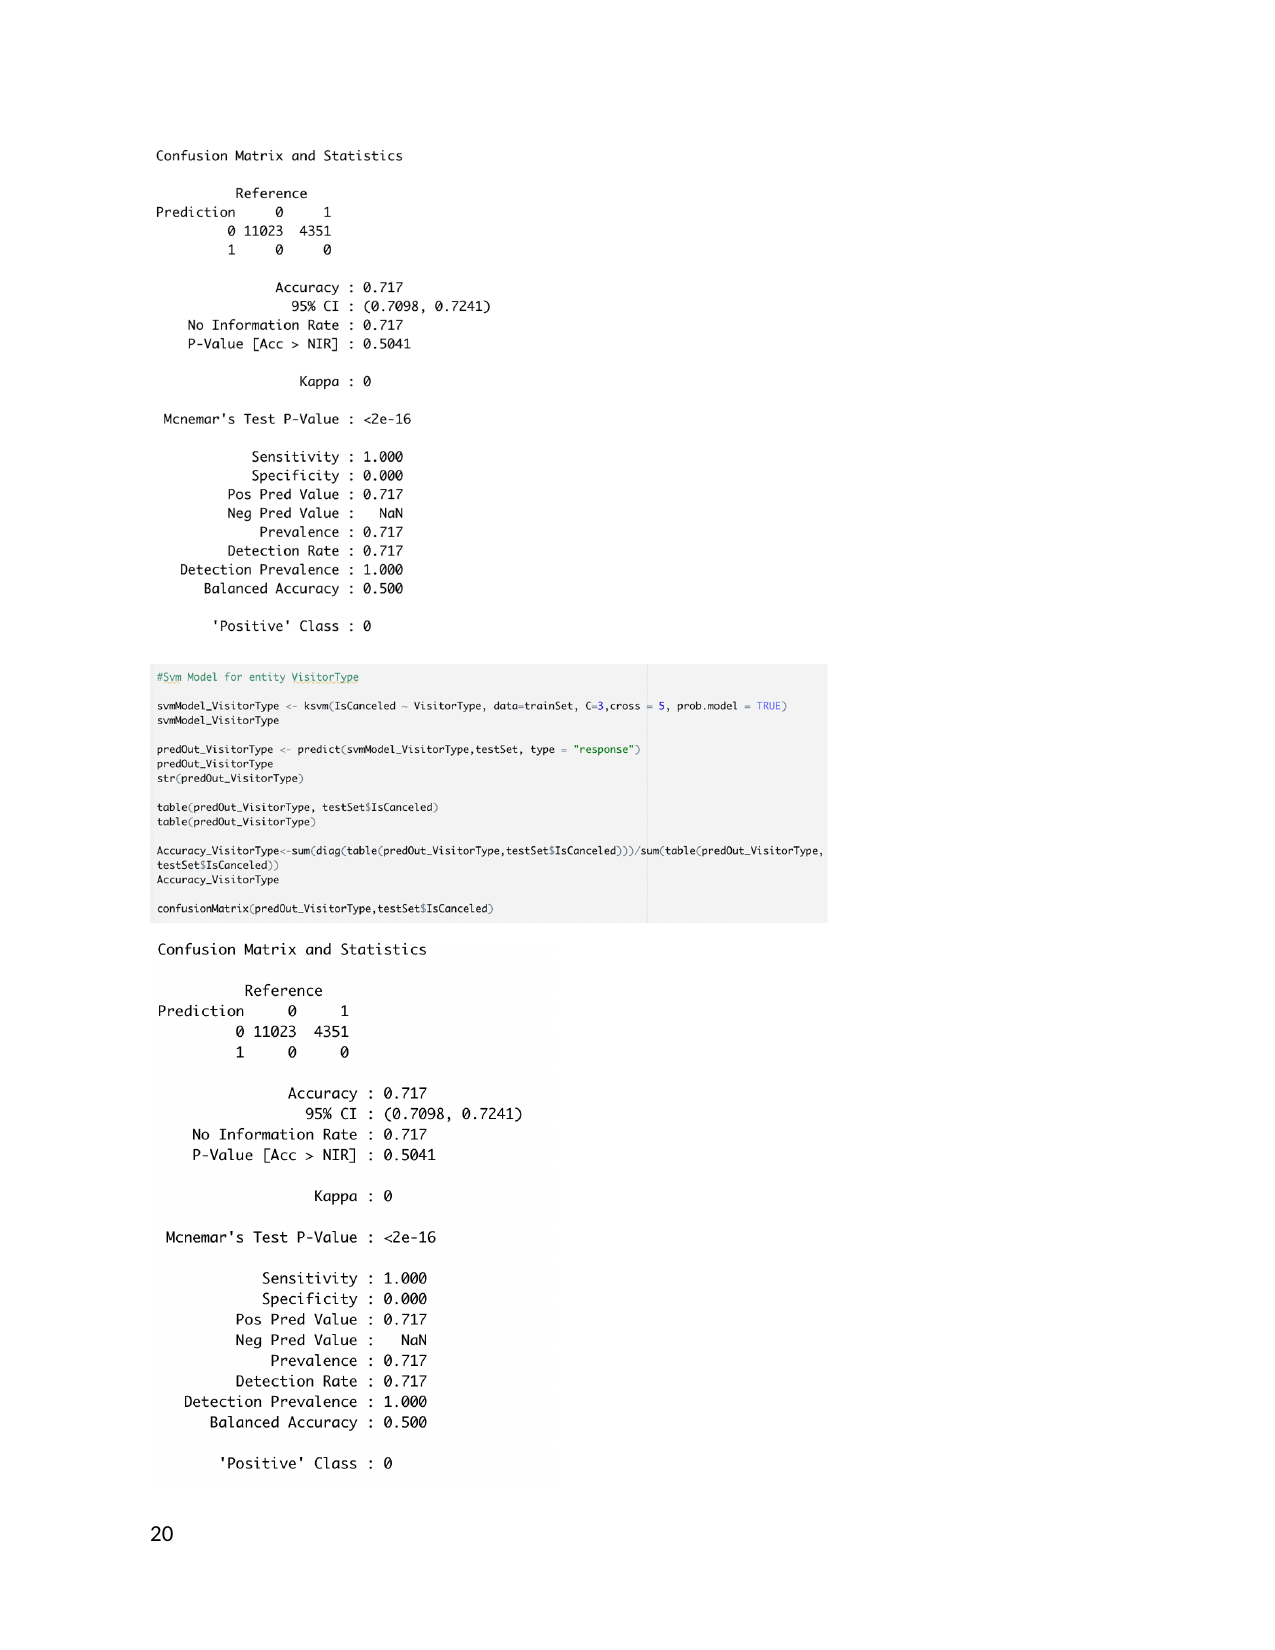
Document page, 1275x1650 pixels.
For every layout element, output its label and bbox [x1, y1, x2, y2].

picture [150, 150, 530, 646]
picture [150, 941, 557, 1490]
picture [150, 664, 828, 923]
